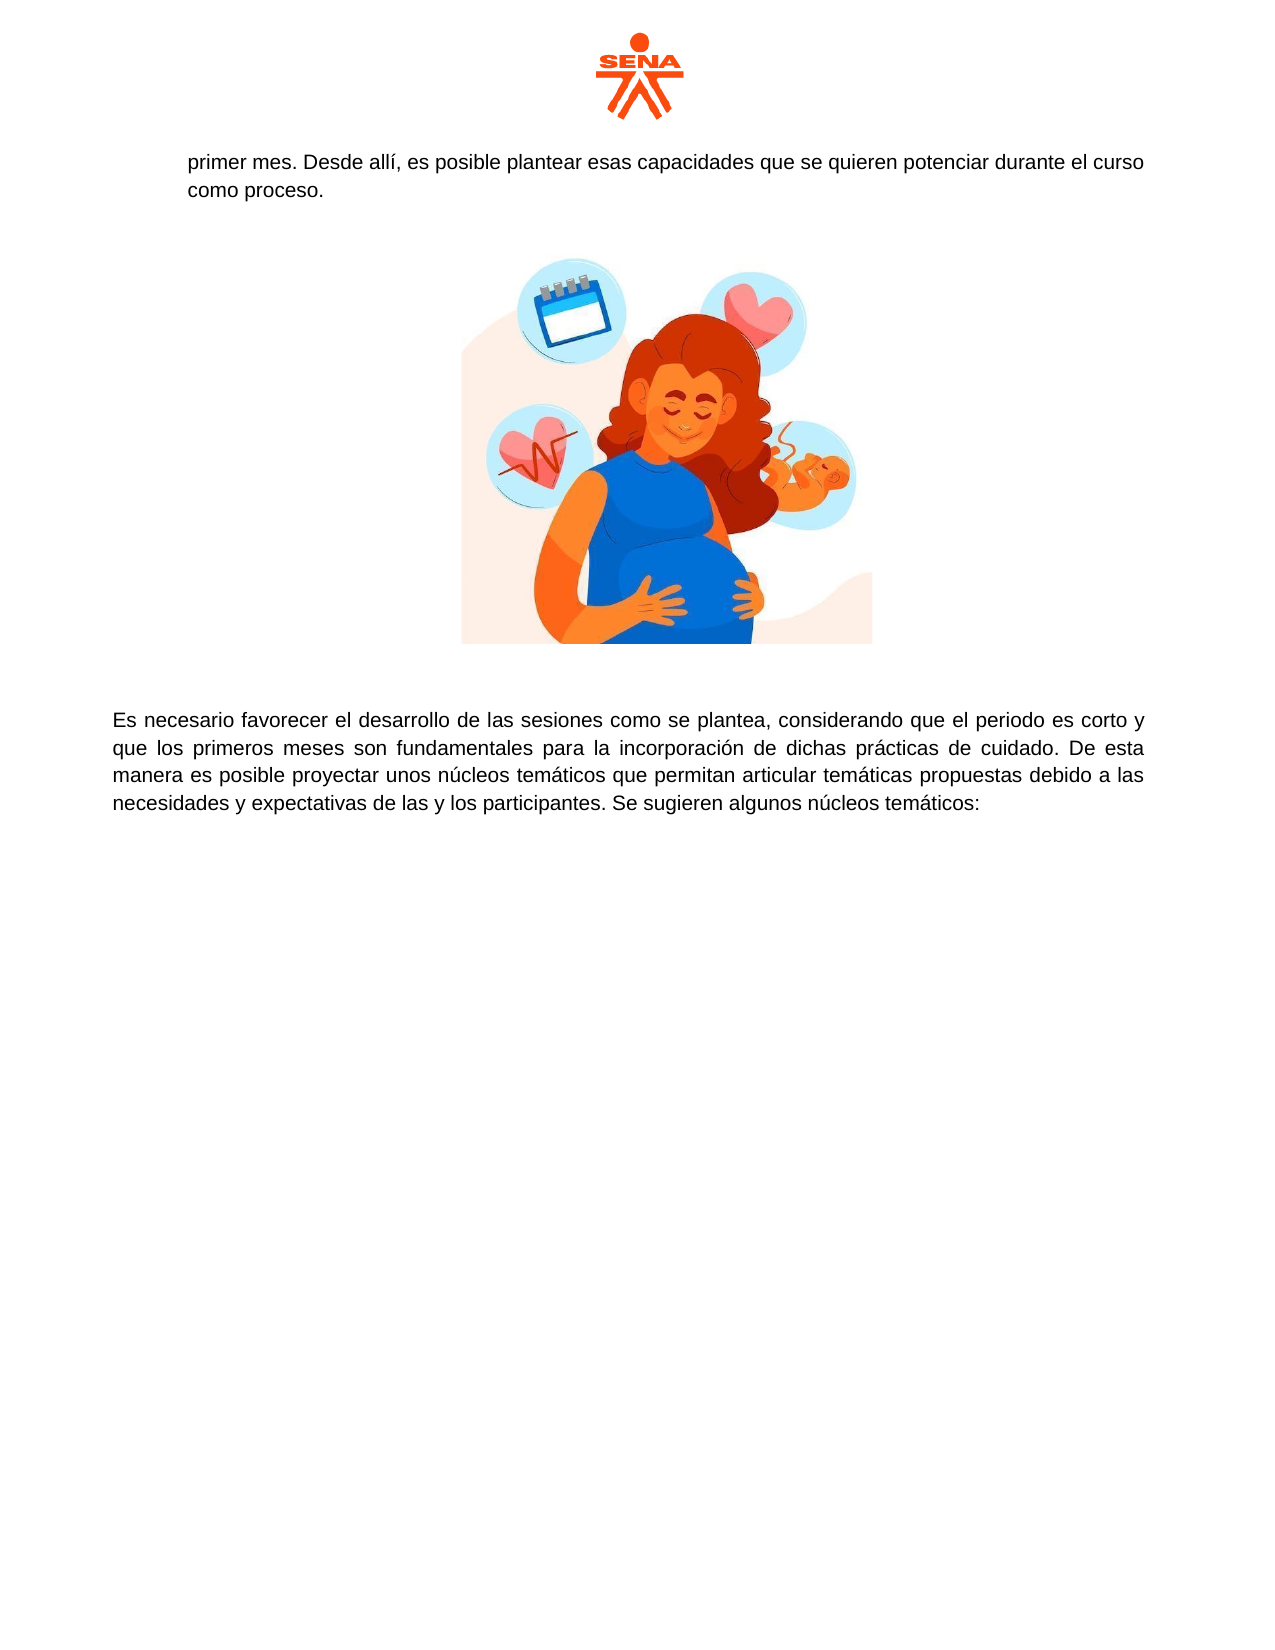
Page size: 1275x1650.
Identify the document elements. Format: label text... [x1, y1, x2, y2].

picture [461, 232, 873, 644]
picture [585, 29, 690, 124]
text Es necesario favorecer el desarrollo de las sesiones como se plantea, considerando que el periodo es corto y que los primeros meses son fundamentales para la incorporación de dichas prácticas de cuidado. De esta manera es posible proyectar unos núcleos temáticos que permitan articular temáticas propuestas debido a las necesidades y expectativas de las y los participantes. Se sugieren algunos núcleos temáticos: [112, 708, 1146, 815]
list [150, 150, 1146, 201]
